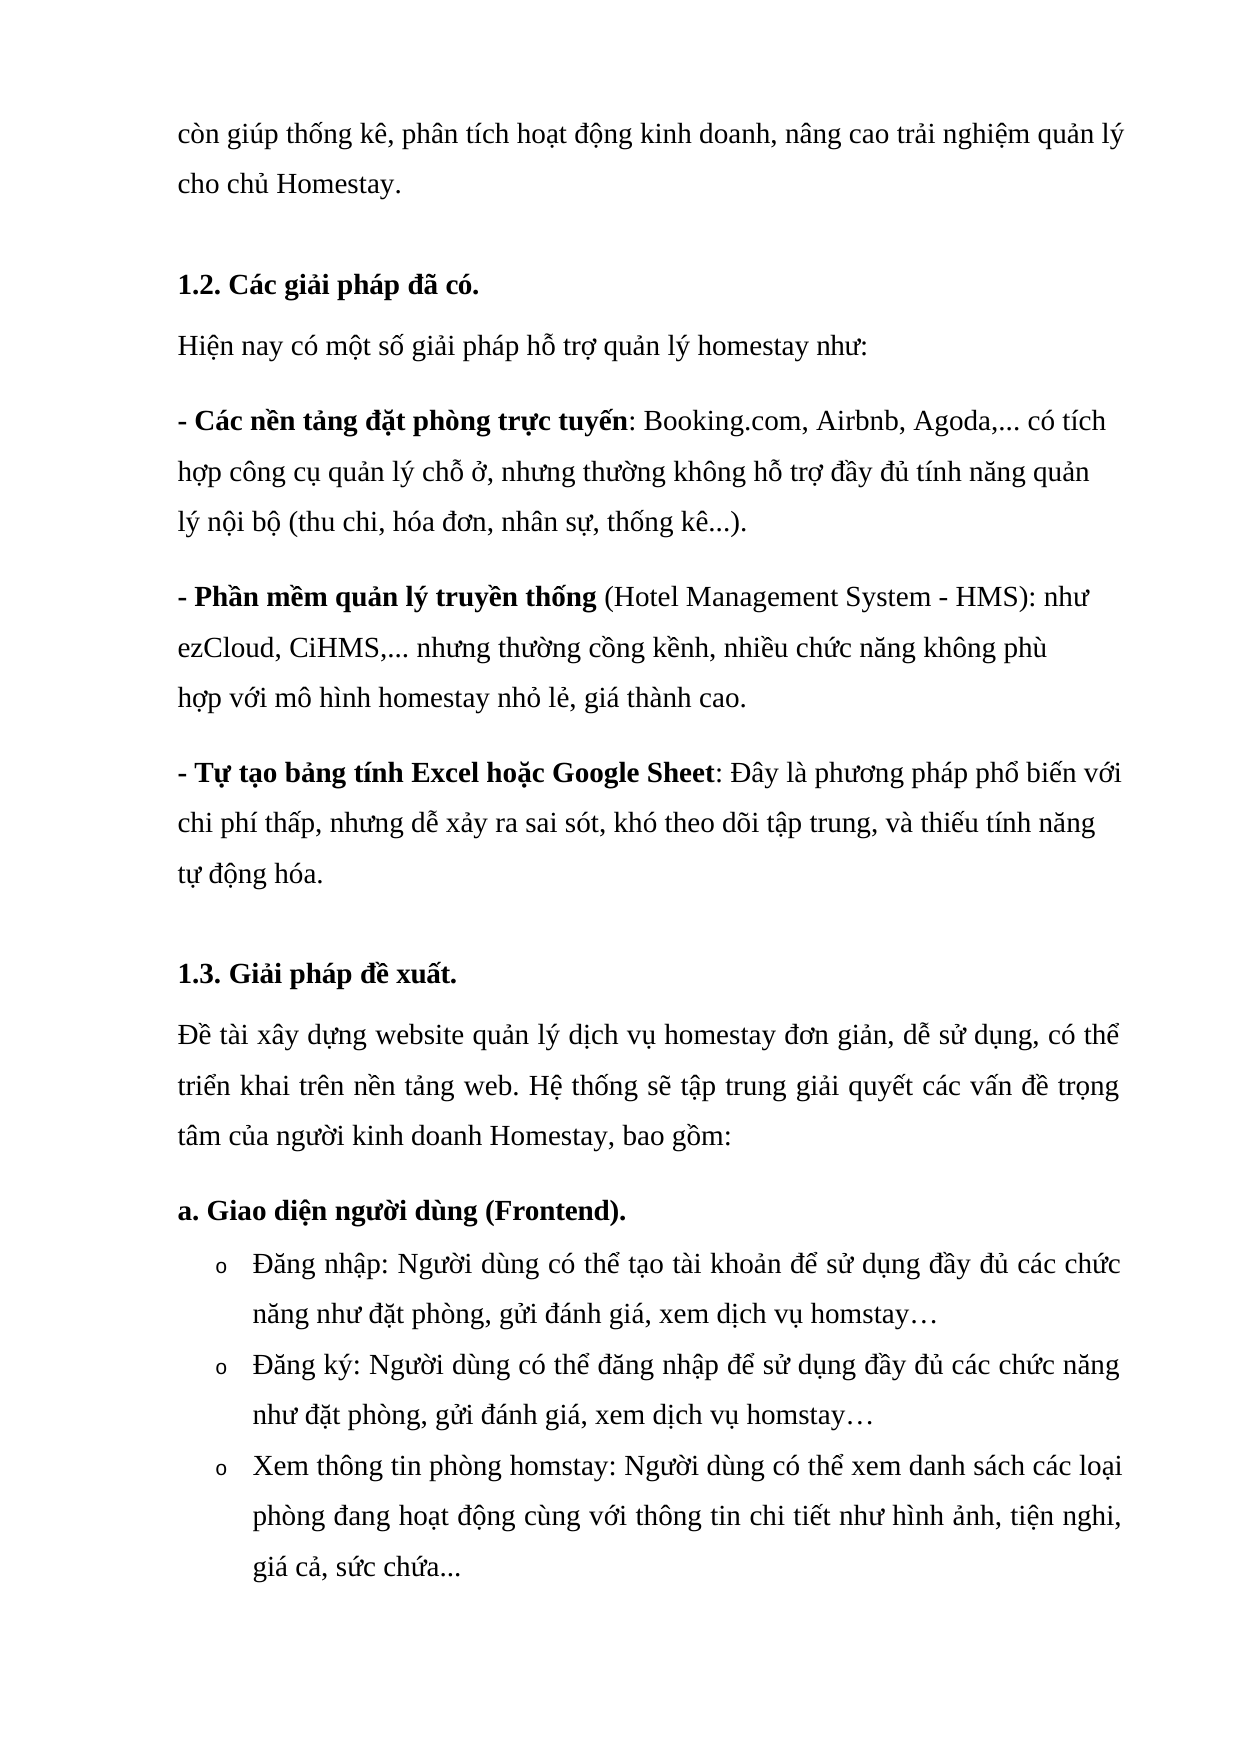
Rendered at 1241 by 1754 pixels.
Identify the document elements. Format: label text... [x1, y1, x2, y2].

subtitle Giao diện người dùng (Frontend). [177, 1193, 1180, 1227]
list Xem thông tin phòng homstay: Người dùng có thể xem danh sách các loại phòng đang hoạt động cùng với thông tin chi tiết như hình ảnh, tiện nghi, giá cả, sức chứa... [215, 1448, 1123, 1582]
subtitle Giải pháp đề xuất. [177, 956, 1180, 990]
text Hiện nay có một số giải pháp hỗ trợ quản lý homestay như: [177, 328, 1180, 362]
list Các nền tảng đặt phòng trực tuyến: Booking.com, Airbnb, Agoda,... có tích hợp công cụ quản lý chỗ ở, nhưng thường không hỗ trợ đầy đủ tính năng quản lý nội bộ (thu chi, hóa đơn, nhân sự, thống kê...). [177, 403, 1119, 537]
list Phần mềm quản lý truyền thống (Hotel Management System - HMS): như ezCloud, CiHMS,... nhưng thường cồng kềnh, nhiều chức năng không phù hợp với mô hình homestay nhỏ lẻ, giá thành cao. [177, 579, 1098, 713]
list Đăng nhập: Người dùng có thể tạo tài khoản để sử dụng đầy đủ các chức năng như đặt phòng, gửi đánh giá, xem dịch vụ homstay… [215, 1246, 1122, 1330]
list Tự tạo bảng tính Excel hoặc Google Sheet: Đây là phương pháp phổ biến với chi phí thấp, nhưng dễ xảy ra sai sót, khó theo dõi tập trung, và thiếu tính năng tự động hóa. [177, 755, 1122, 889]
text Đề tài xây dựng website quản lý dịch vụ homestay đơn giản, dễ sử dụng, có thể triển khai trên nền tảng web. Hệ thống sẽ tập trung giải quyết các vấn đề trọng tâm của người kinh doanh Homestay, bao gồm: [177, 1017, 1121, 1152]
list Đăng ký: Người dùng có thể đăng nhập để sử dụng đầy đủ các chức năng như đặt phòng, gửi đánh giá, xem dịch vụ homstay… [215, 1347, 1122, 1431]
subtitle Các giải pháp đã có. [177, 267, 1180, 300]
text còn giúp thống kê, phân tích hoạt động kinh doanh, nâng cao trải nghiệm quản lý cho chủ Homestay. [177, 116, 1127, 200]
